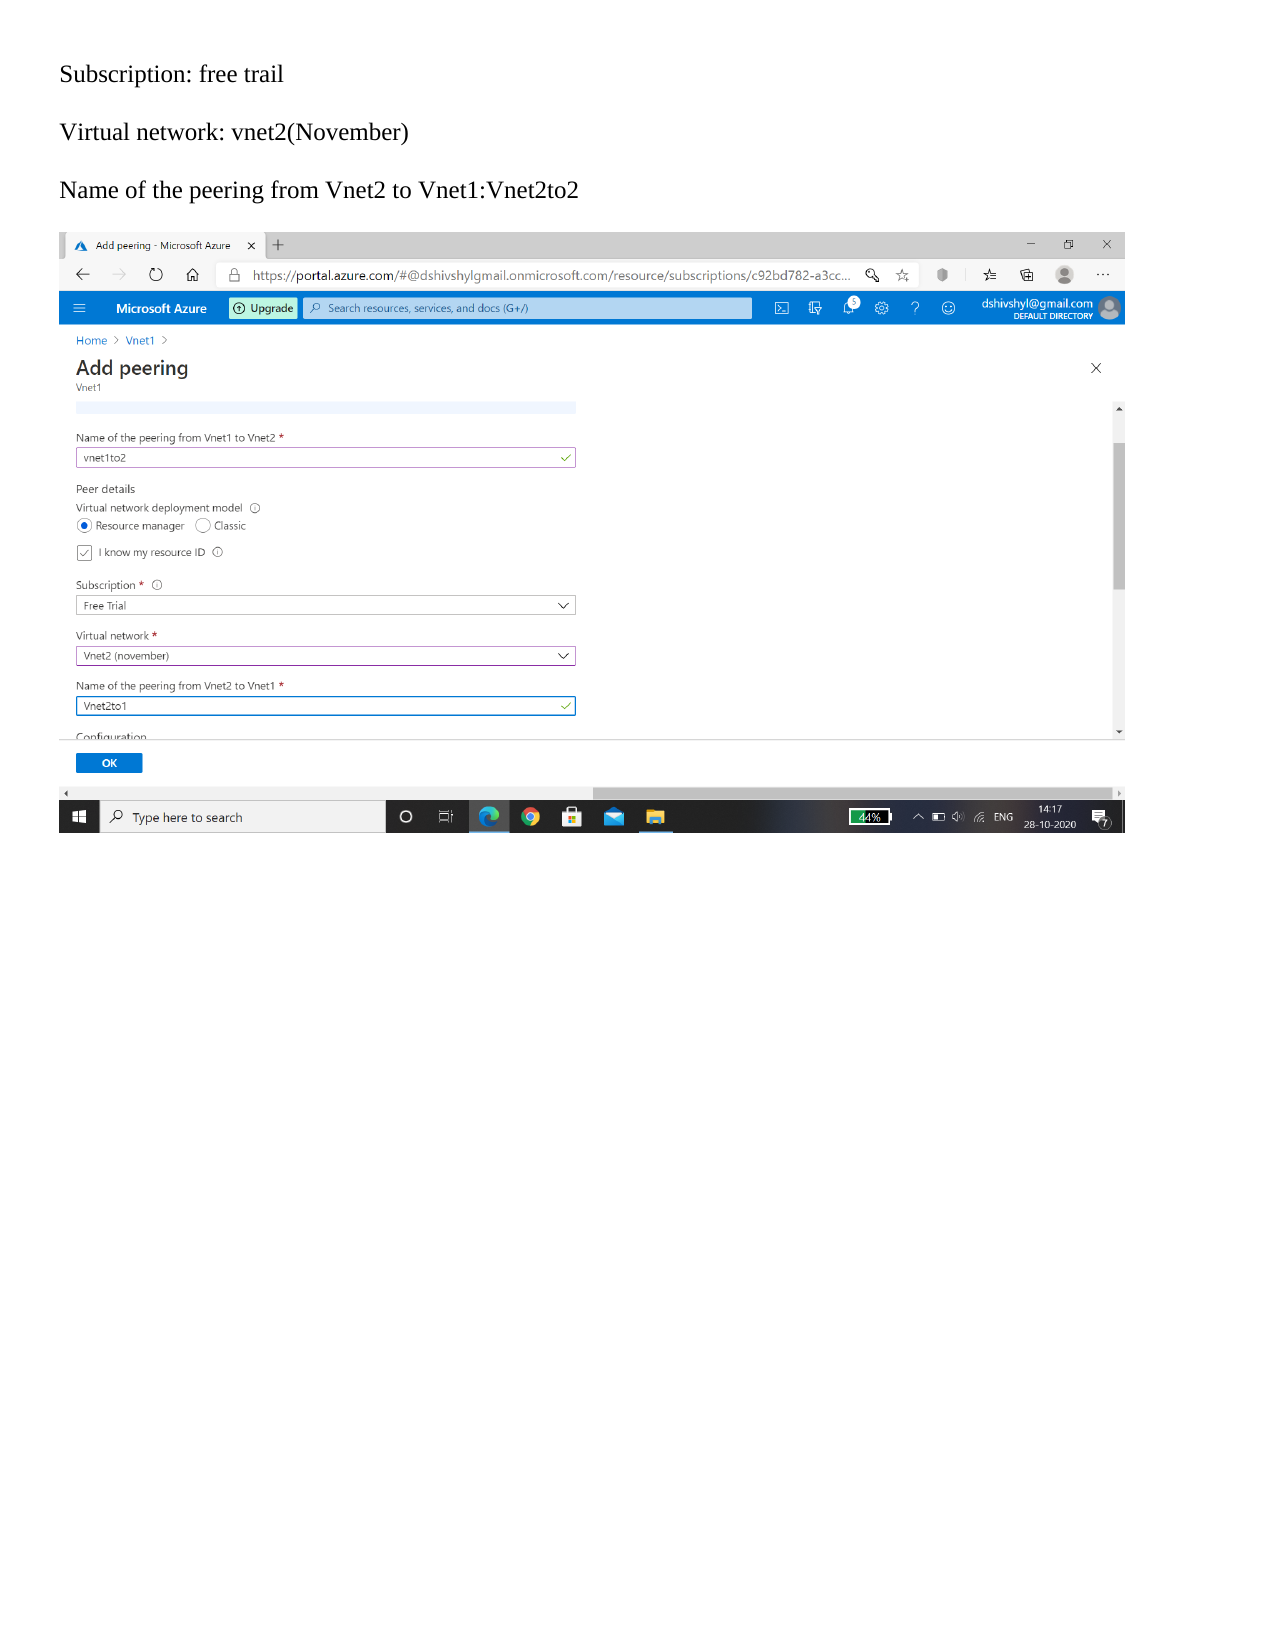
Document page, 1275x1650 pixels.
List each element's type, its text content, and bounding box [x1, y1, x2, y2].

text Subscription: free trail [59, 59, 1125, 88]
text Name of the peering from Vnet2 to Vnet1:Vnet2to2 [59, 175, 1125, 204]
picture [59, 232, 1125, 833]
text Virtual network: vnet2(November) [59, 117, 1125, 146]
